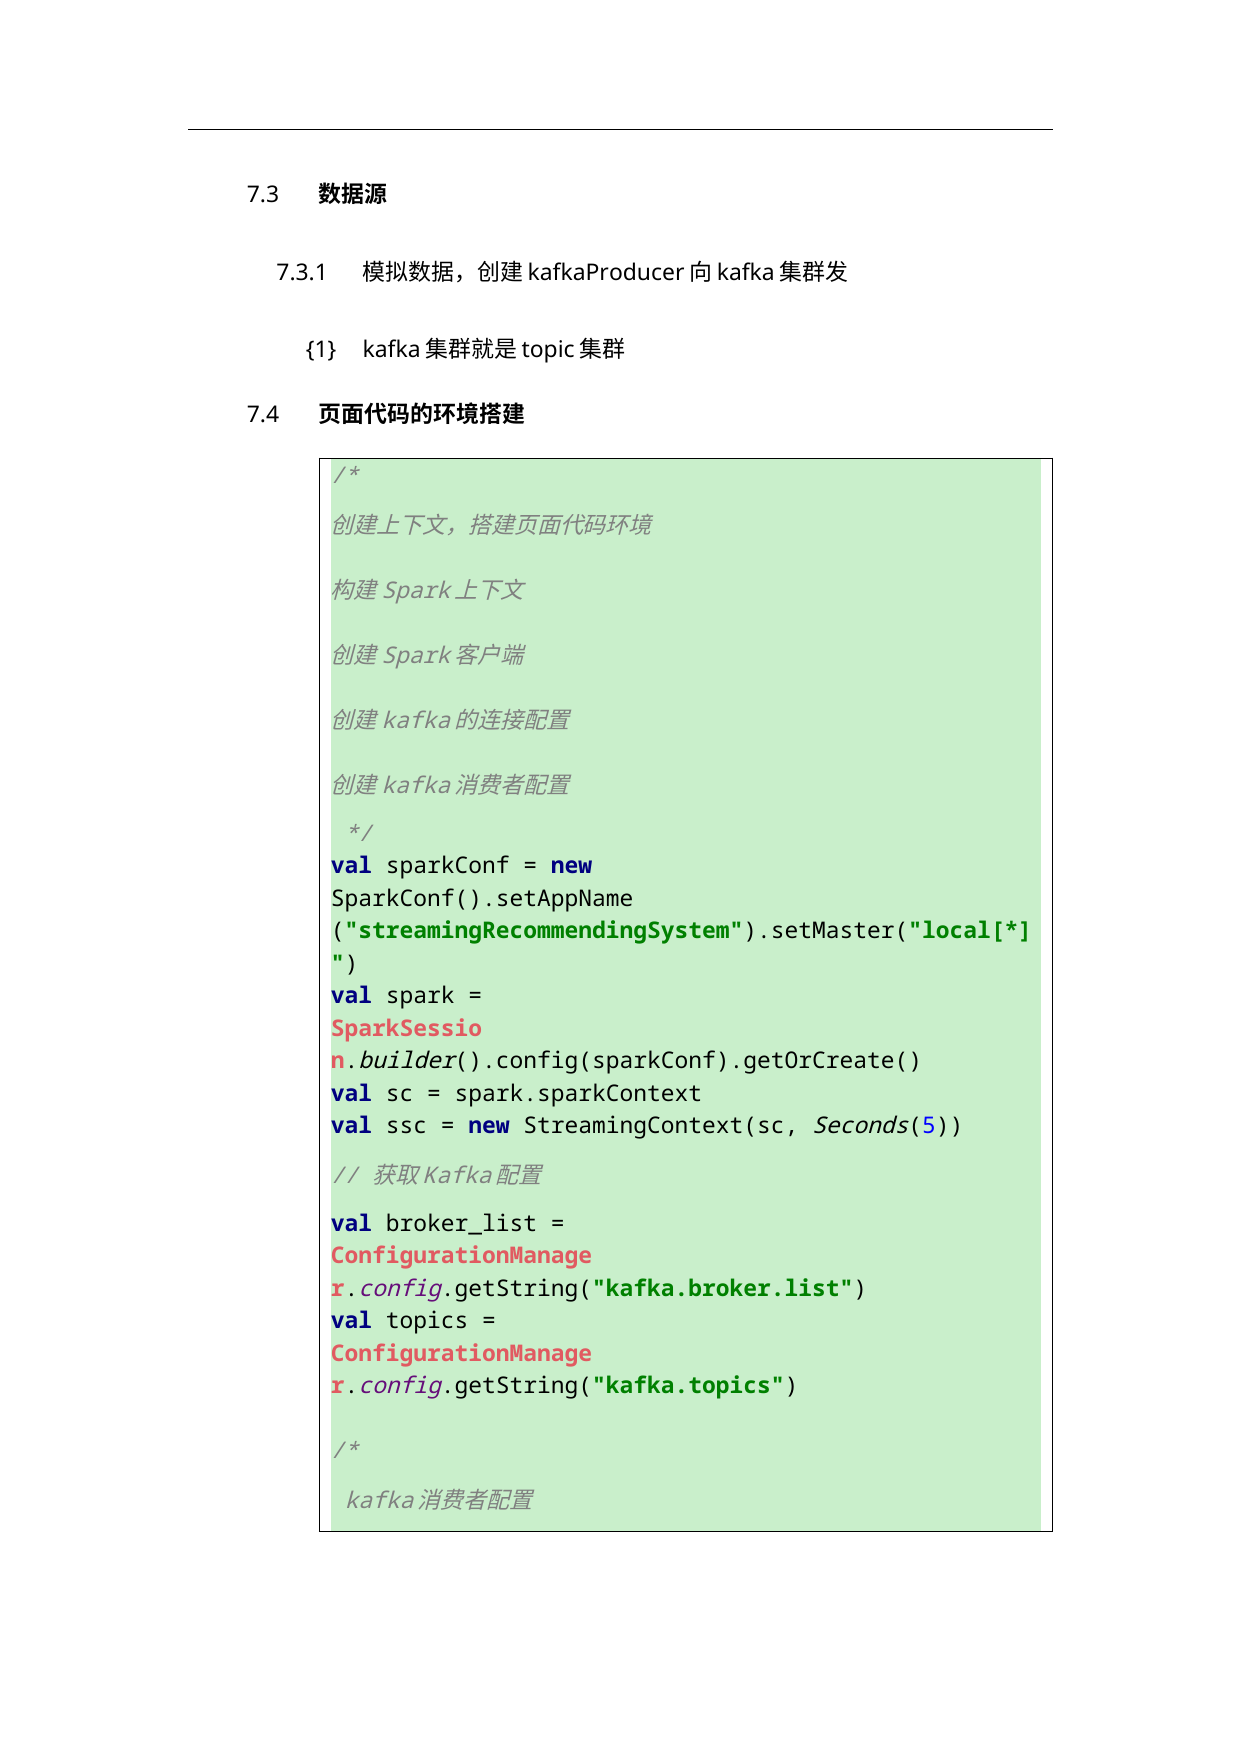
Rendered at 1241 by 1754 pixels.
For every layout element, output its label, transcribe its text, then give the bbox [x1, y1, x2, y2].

subtitle 数据源 [247, 160, 1053, 225]
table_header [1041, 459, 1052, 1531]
subtitle kafka集群就是topic集群 [306, 315, 1053, 380]
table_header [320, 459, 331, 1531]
subtitle 模拟数据，创建kafkaProducer向kafka集群发 [276, 237, 1053, 302]
subtitle 页面代码的环境搭建 [247, 380, 1053, 445]
